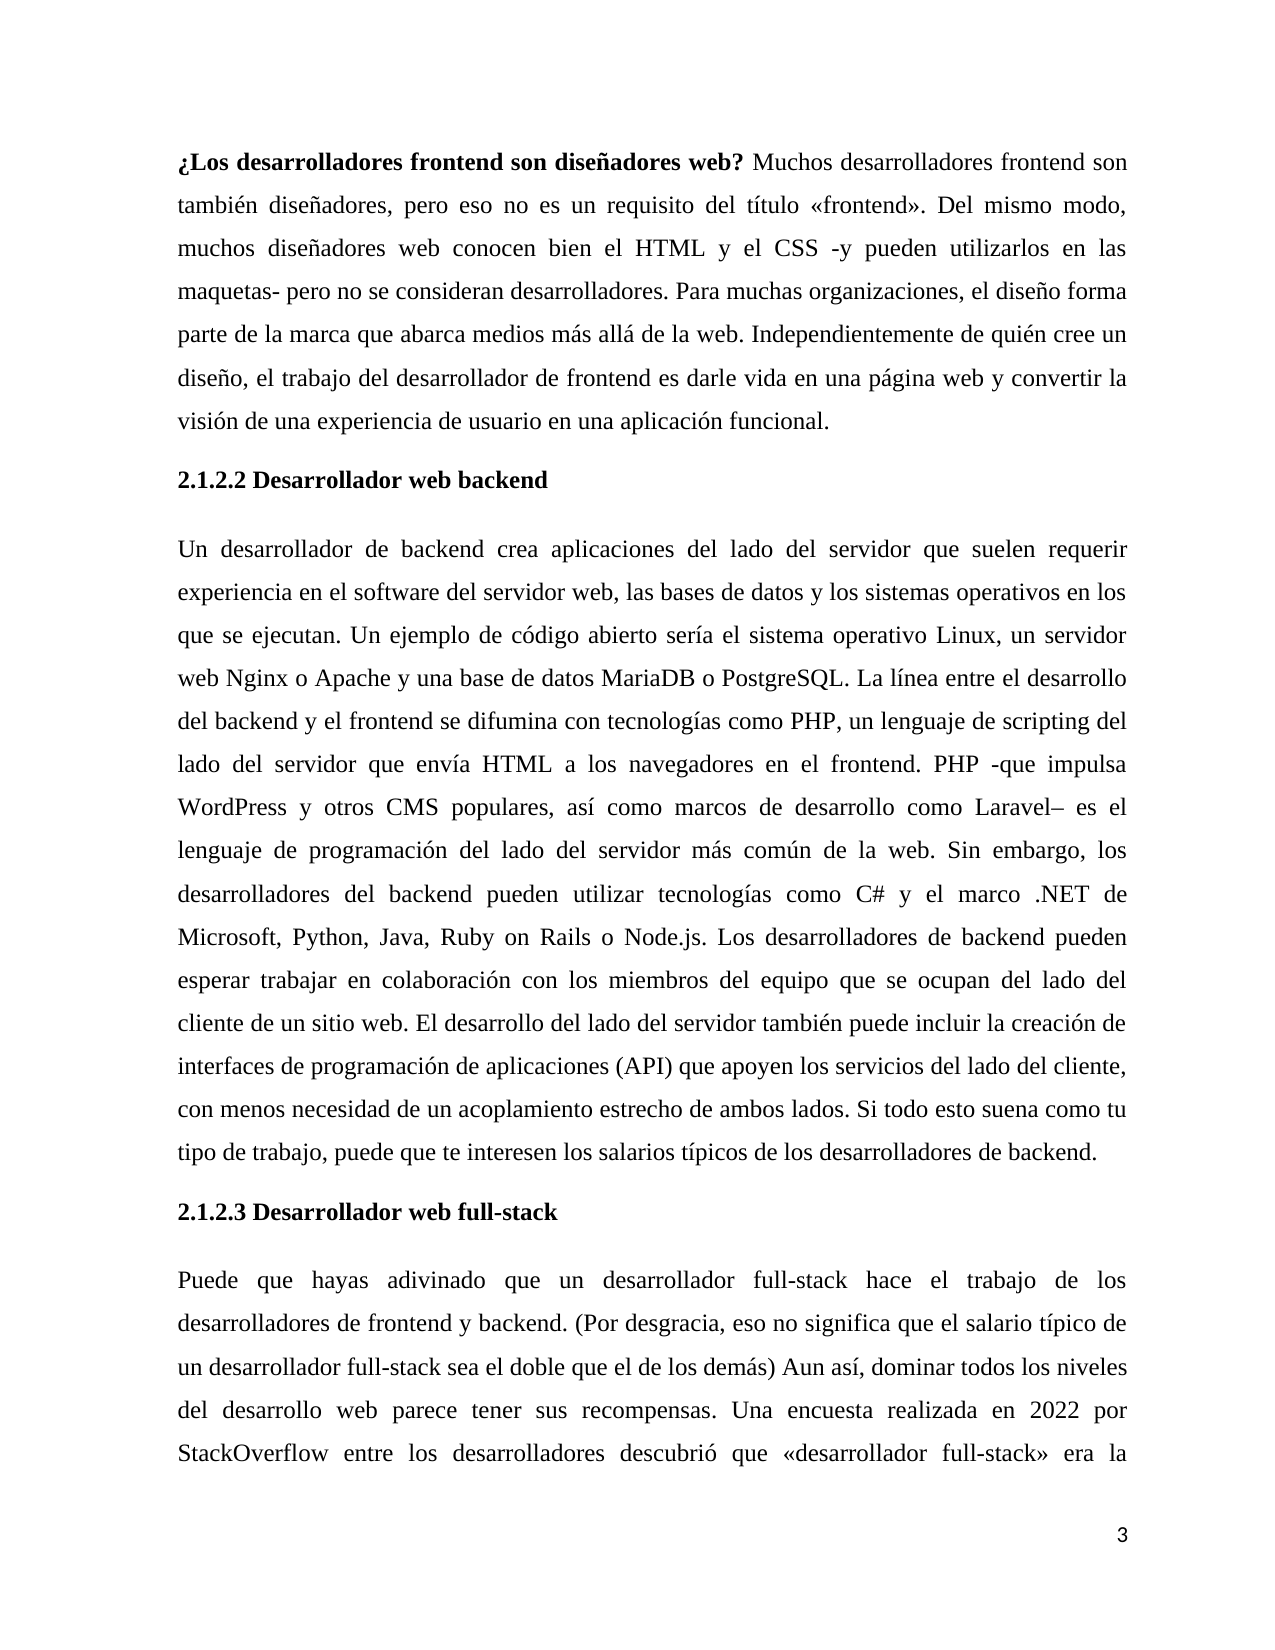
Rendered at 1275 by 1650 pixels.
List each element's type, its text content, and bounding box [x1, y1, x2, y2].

subtitle 2.1.2.3 Desarrollador web full-stack [177, 1197, 1128, 1226]
subtitle 2.1.2.2 Desarrollador web backend [177, 466, 1128, 494]
text Un desarrollador de backend crea aplicaciones del lado del servidor que suelen requerir experiencia en el software del servidor web, las bases de datos y los sistemas operativos en los que se ejecutan. Un ejemplo de código abierto sería el sistema operativo Linux, un servidor web Nginx o Apache y una base de datos MariaDB o PostgreSQL. La línea entre el desarrollo del backend y el frontend se difumina con tecnologías como PHP, un lenguaje de scripting del lado del servidor que envía HTML a los navegadores en el frontend. PHP -que impulsa WordPress y otros CMS populares, así como marcos de desarrollo como Laravel– es el lenguaje de programación del lado del servidor más común de la web. Sin embargo, los desarrolladores del backend pueden utilizar tecnologías como C# y el marco .NET de Microsoft, Python, Java, Ruby on Rails o Node.js. Los desarrolladores de backend pueden esperar trabajar en colaboración con los miembros del equipo que se ocupan del lado del cliente de un sitio web. El desarrollo del lado del servidor también puede incluir la creación de interfaces de programación de aplicaciones (API) que apoyen los servicios del lado del cliente, con menos necesidad de un acoplamiento estrecho de ambos lados. Si todo esto suena como tu tipo de trabajo, puede que te interesen los salarios típicos de los desarrolladores de backend. [177, 534, 1128, 1166]
text ¿Los desarrolladores frontend son diseñadores web? Muchos desarrolladores frontend son también diseñadores, pero eso no es un requisito del título «frontend». Del mismo modo, muchos diseñadores web conocen bien el HTML y el CSS -y pueden utilizarlos en las maquetas- pero no se consideran desarrolladores. Para muchas organizaciones, el diseño forma parte de la marca que abarca medios más allá de la web. Independientemente de quién cree un diseño, el trabajo del desarrollador de frontend es darle vida en una página web y convertir la visión de una experiencia de usuario en una aplicación funcional. [177, 147, 1128, 434]
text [177, 1265, 1128, 1467]
